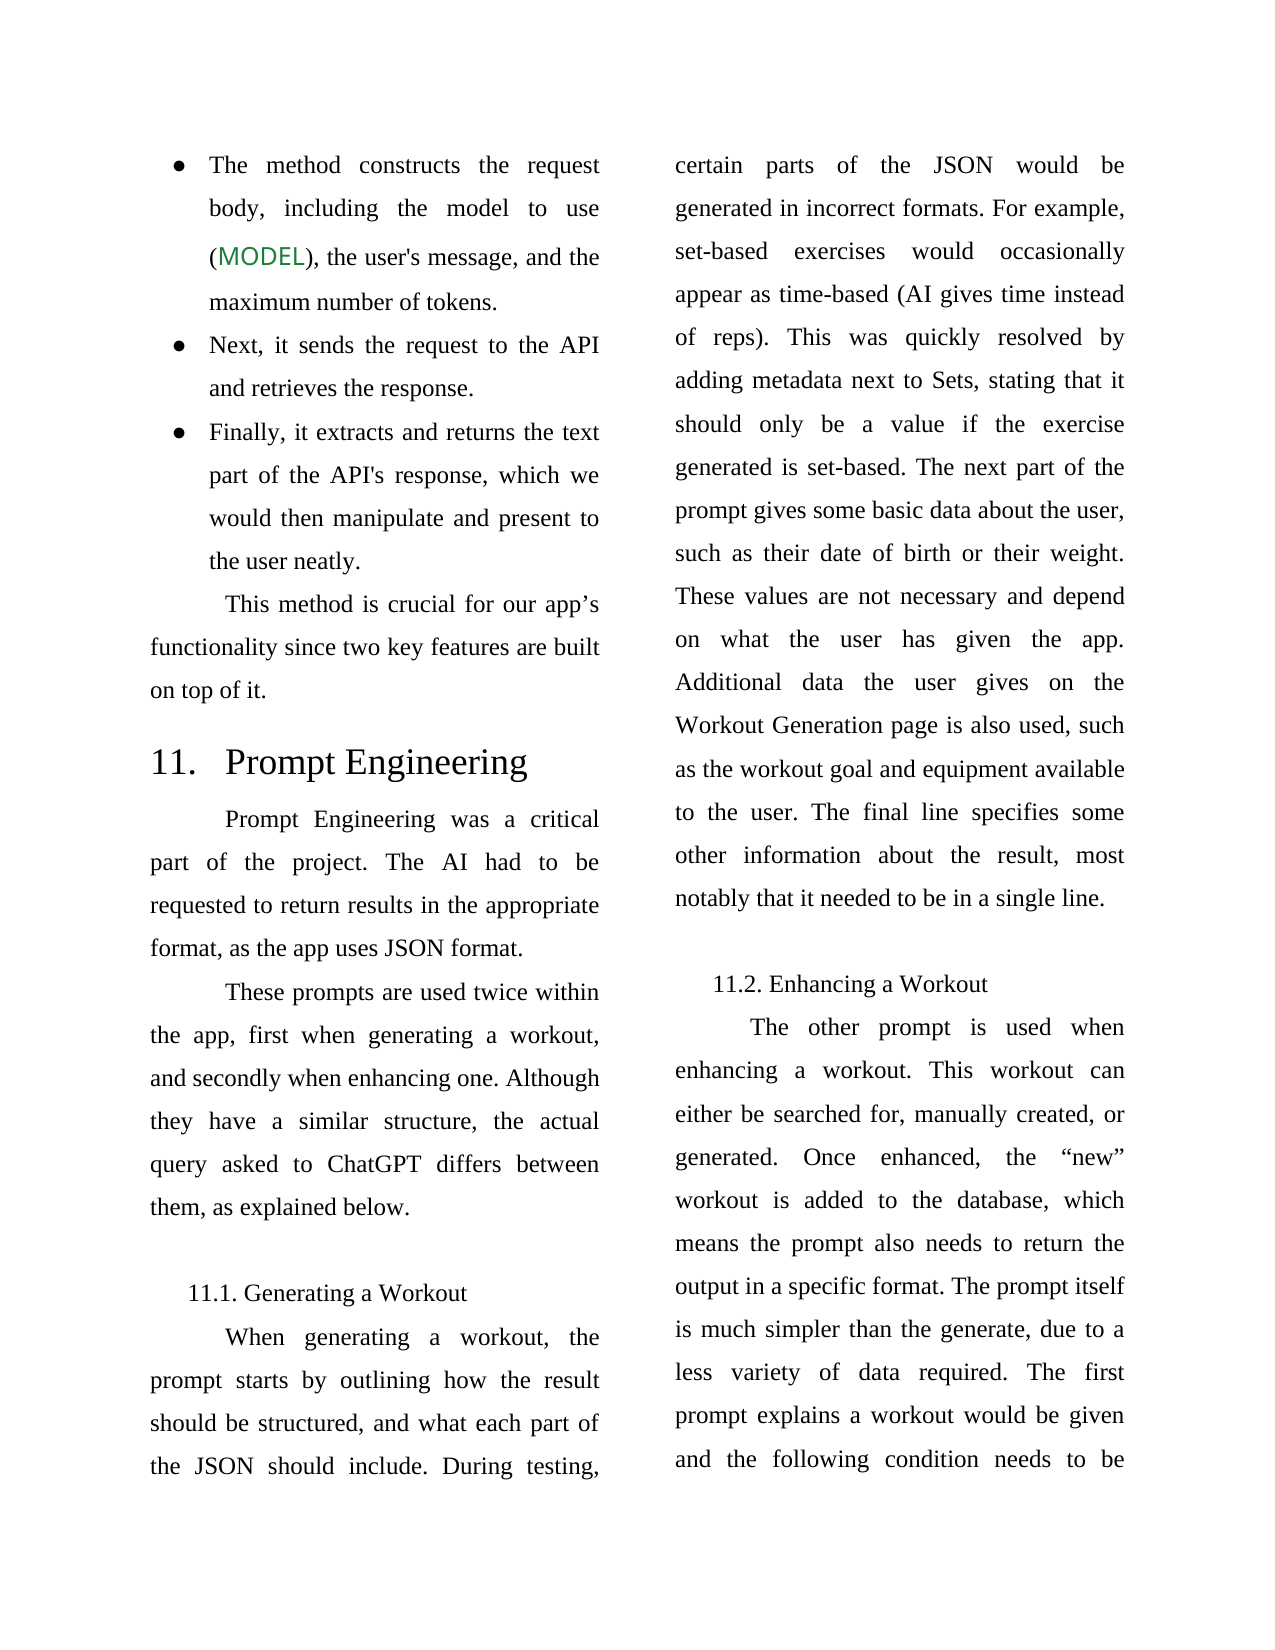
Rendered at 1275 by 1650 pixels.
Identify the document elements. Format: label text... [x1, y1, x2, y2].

text This method is crucial for our app’s functionality since two key features are built on top of it. [150, 589, 600, 704]
text 11.2. Enhancing a Workout [712, 969, 1125, 998]
text When generating a workout, the prompt starts by outlining how the result should be structured, and what each part of the JSON should include. During testing, certain parts of the JSON would be generated in incorrect formats. For example, set-based exercises would occasionally appear as time-based (AI gives time instead of reps). This was quickly resolved by adding metadata next to Sets, stating that it should only be a value if the exercise generated is set-based. The next part of the prompt gives some basic data about the user, such as their date of birth or their weight. These values are not necessary and depend on what the user has given the app. Additional data the user gives on the Workout Generation page is also used, such as the workout goal and equipment available to the user. The final line specifies some other information about the result, most notably that it needed to be in a single line. [675, 150, 1125, 912]
subtitle Prompt Engineering [150, 739, 600, 782]
list Next, it sends the request to the API and retrieves the response. [171, 330, 600, 402]
text When generating a workout, the prompt starts by outlining how the result should be structured, and what each part of the JSON should include. During testing, certain parts of the JSON would be generated in incorrect formats. For example, set-based exercises would occasionally appear as time-based (AI gives time instead of reps). This was quickly resolved by adding metadata next to Sets, stating that it should only be a value if the exercise generated is set-based. The next part of the prompt gives some basic data about the user, such as their date of birth or their weight. These values are not necessary and depend on what the user has given the app. Additional data the user gives on the Workout Generation page is also used, such as the workout goal and equipment available to the user. The final line specifies some other information about the result, most notably that it needed to be in a single line. [150, 1322, 600, 1480]
text 11.1. Generating a Workout [187, 1278, 600, 1307]
list Finally, it extracts and returns the text part of the API's response, which we would then manipulate and present to the user neatly. [171, 417, 600, 575]
text These prompts are used twice within the app, first when generating a workout, and secondly when enhancing one. Although they have a similar structure, the actual query asked to ChatGPT differs between them, as explained below. [150, 977, 600, 1221]
text Prompt Engineering was a critical part of the project. The AI had to be requested to return results in the appropriate format, as the app uses JSON format. [150, 804, 600, 962]
list The method constructs the request body, including the model to use (MODEL), the user's message, and the maximum number of tokens. [171, 150, 600, 316]
